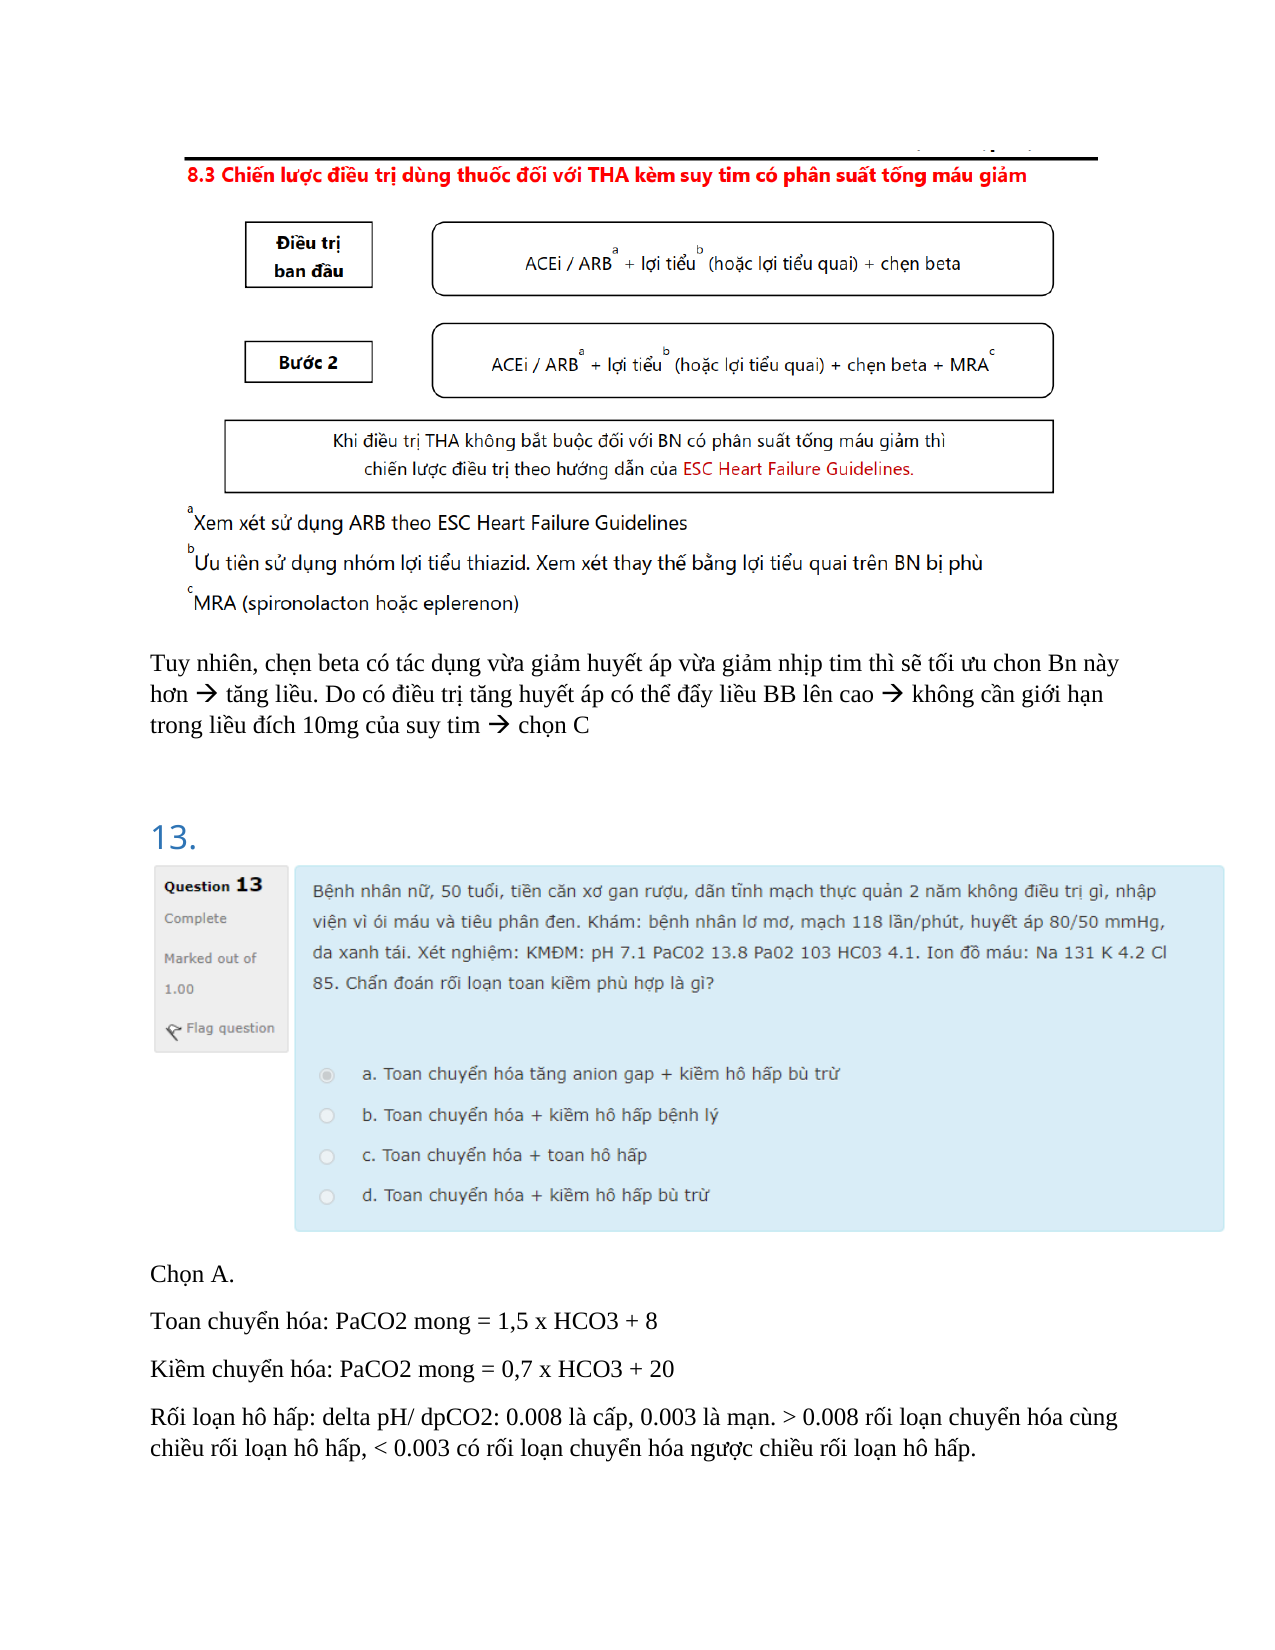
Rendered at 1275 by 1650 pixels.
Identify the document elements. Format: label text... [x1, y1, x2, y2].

text Rối loạn hô hấp: delta pH/ dpCO2: 0.008 là cấp, 0.003 là mạn. > 0.008 rối loạn chuyển hóa cùng chiều rối loạn hô hấp, < 0.003 có rối loạn chuyển hóa ngược chiều rối loạn hô hấp. [150, 1402, 1125, 1462]
text Chọn A. [150, 1259, 1125, 1287]
text Tuy nhiên, chẹn beta có tác dụng vừa giảm huyết áp vừa giảm nhịp tim thì sẽ tối ưu chon Bn này hơn tăng liều. Do có điều trị tăng huyết áp có thể đẩy liều BB lên cao không cần giới hạn trong liều đích 10mg của suy tim chọn C [150, 648, 1125, 739]
picture [150, 863, 1259, 1240]
text Toan chuyển hóa: PaCO2 mong = 1,5 x HCO3 + 8 [150, 1306, 1125, 1335]
subtitle 13. [150, 814, 1125, 859]
text Kiềm chuyển hóa: PaCO2 mong = 0,7 x HCO3 + 20 [150, 1354, 1125, 1383]
picture [150, 150, 1125, 630]
